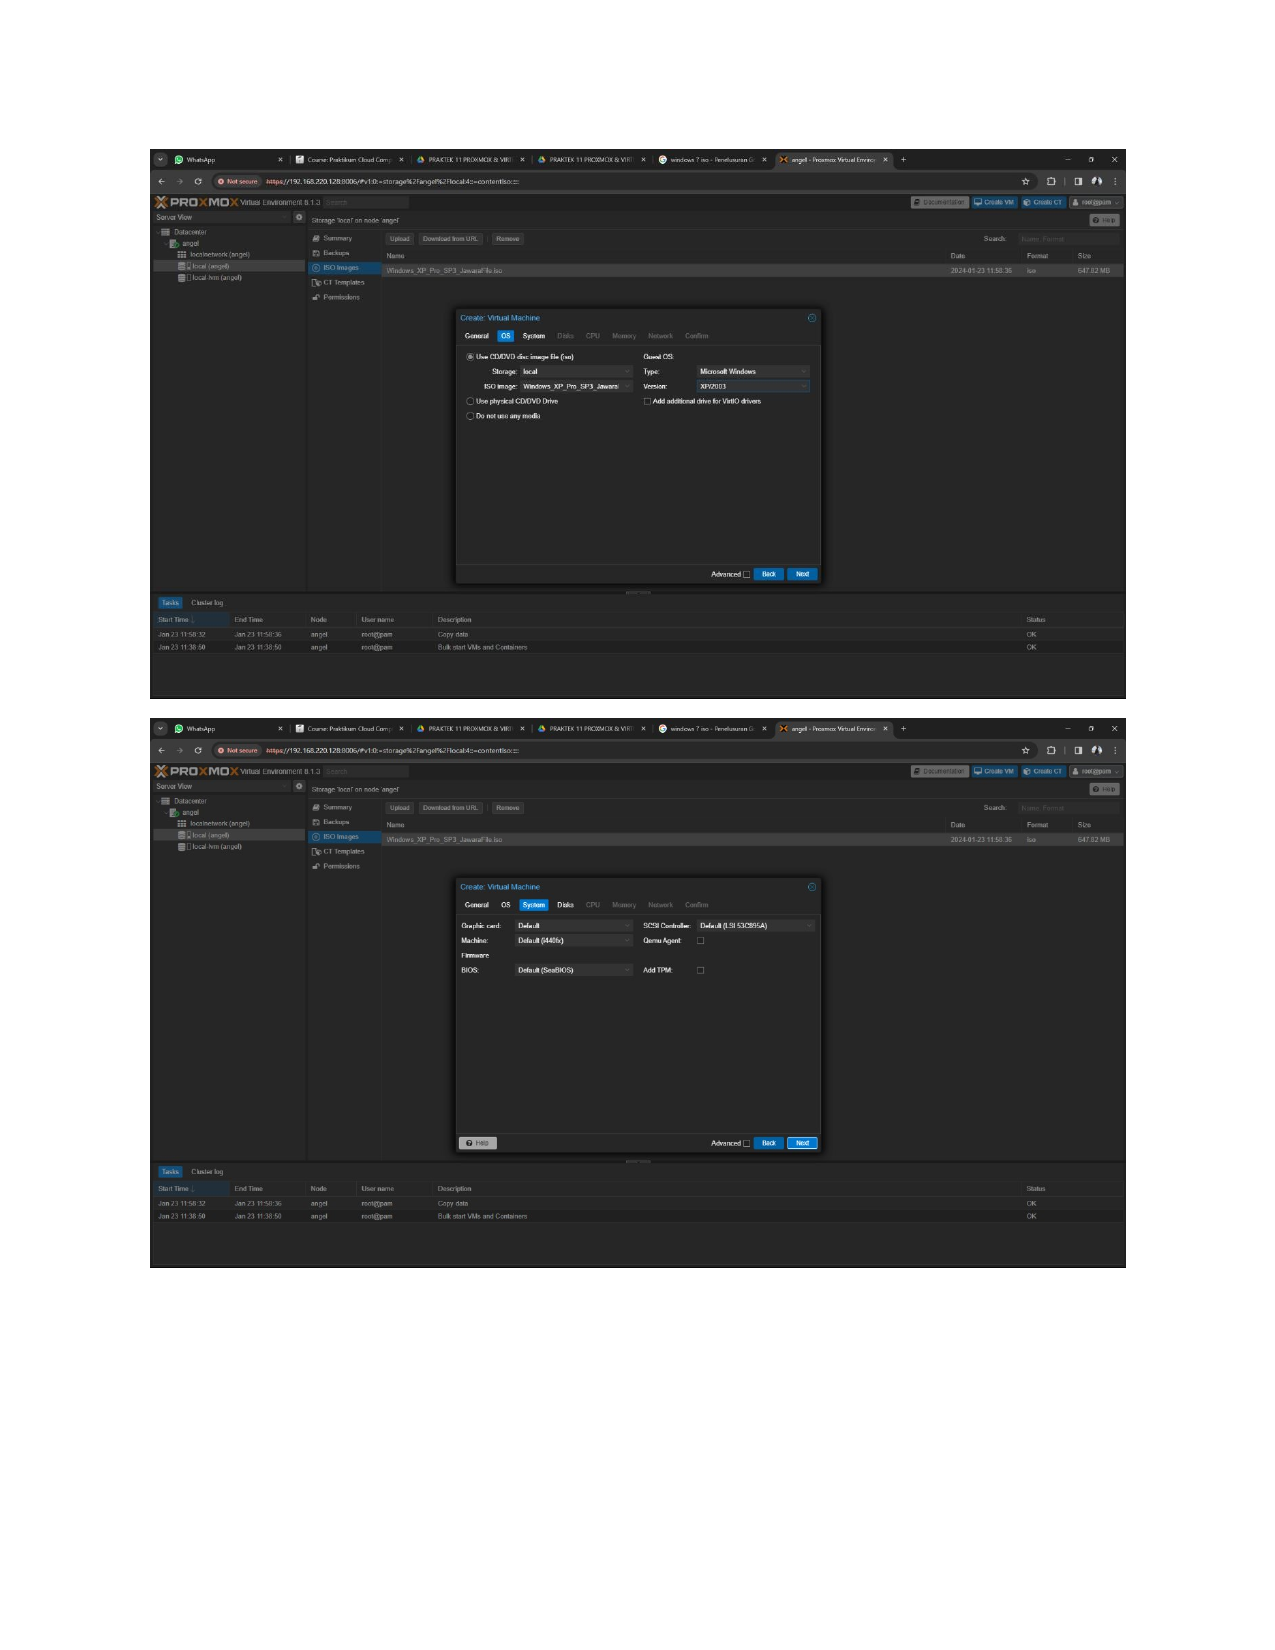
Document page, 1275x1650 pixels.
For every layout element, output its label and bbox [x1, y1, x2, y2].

picture [150, 149, 1126, 699]
picture [150, 718, 1126, 1268]
